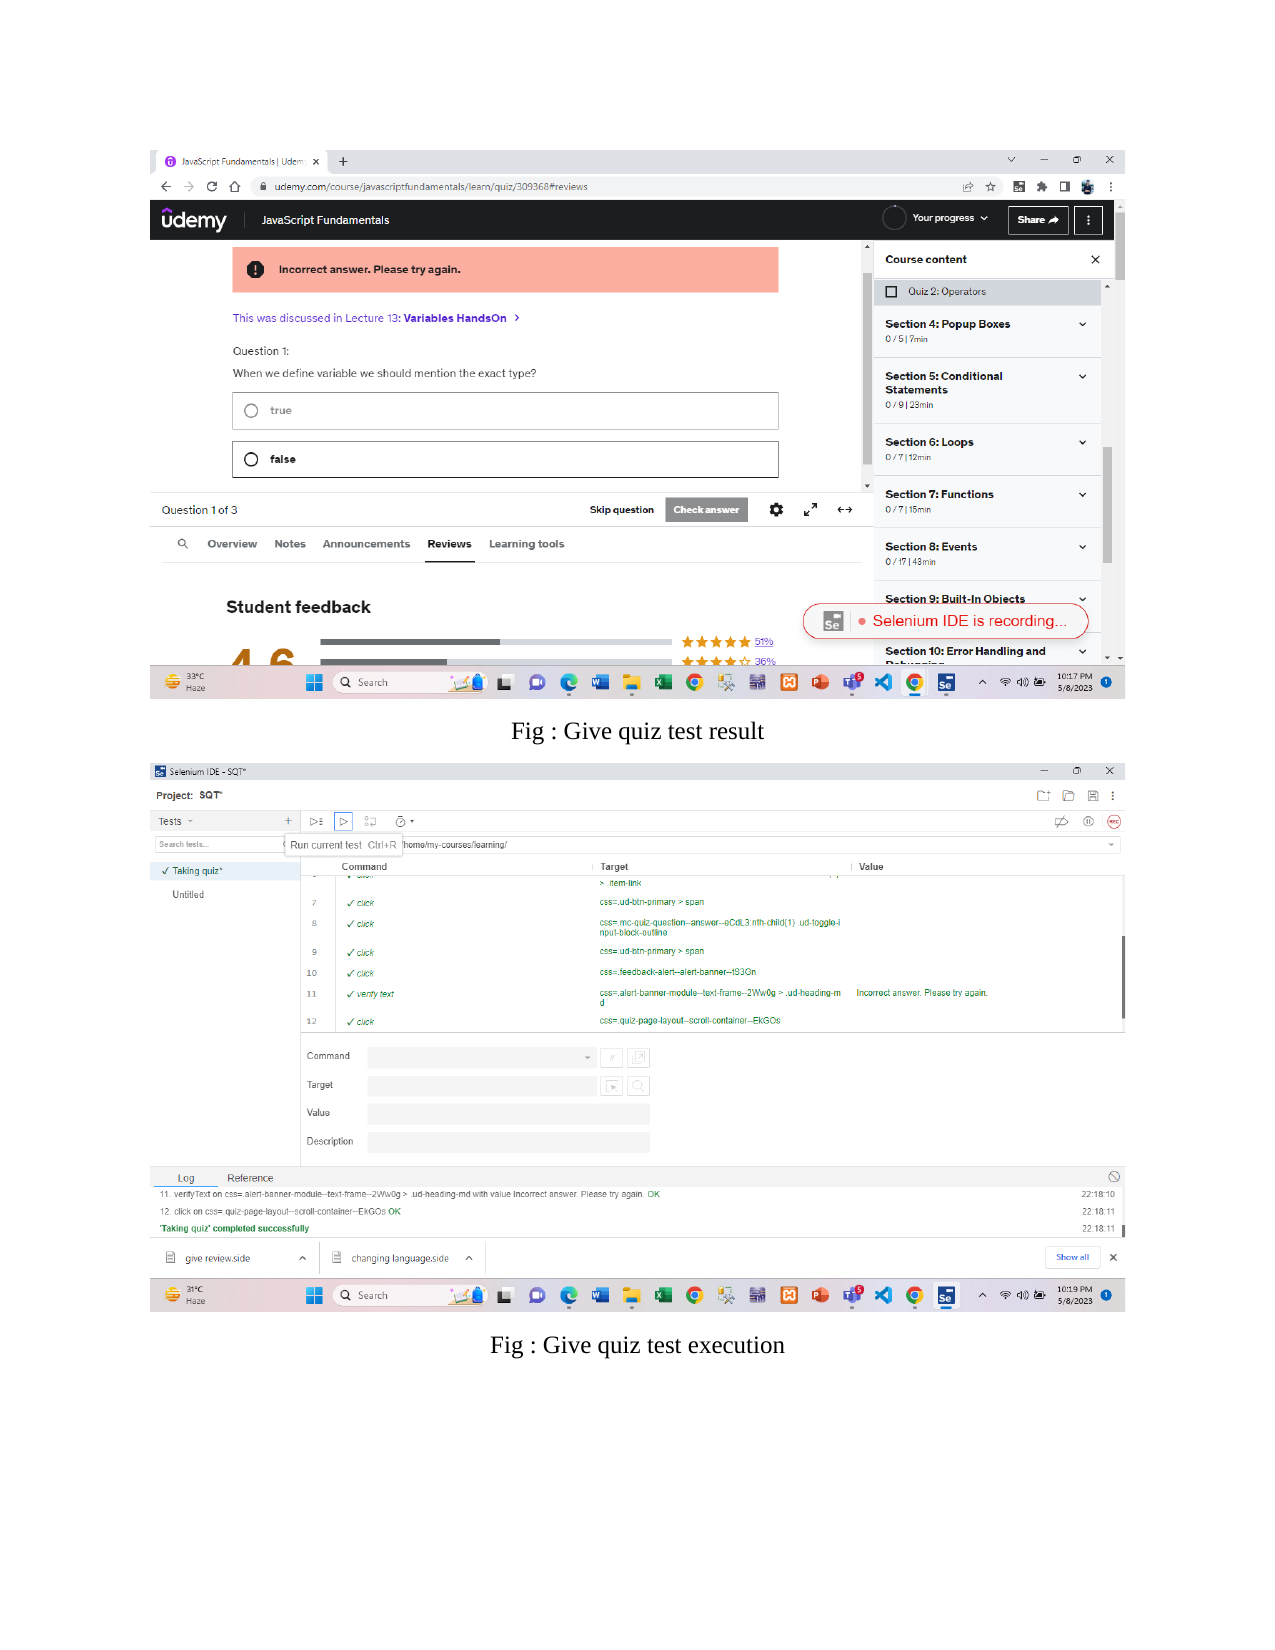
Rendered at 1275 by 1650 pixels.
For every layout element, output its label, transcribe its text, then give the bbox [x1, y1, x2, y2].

picture [150, 763, 1125, 1312]
picture [150, 150, 1125, 699]
text Fig : Give quiz test result [150, 716, 1125, 745]
text Fig : Give quiz test execution [150, 1330, 1125, 1359]
